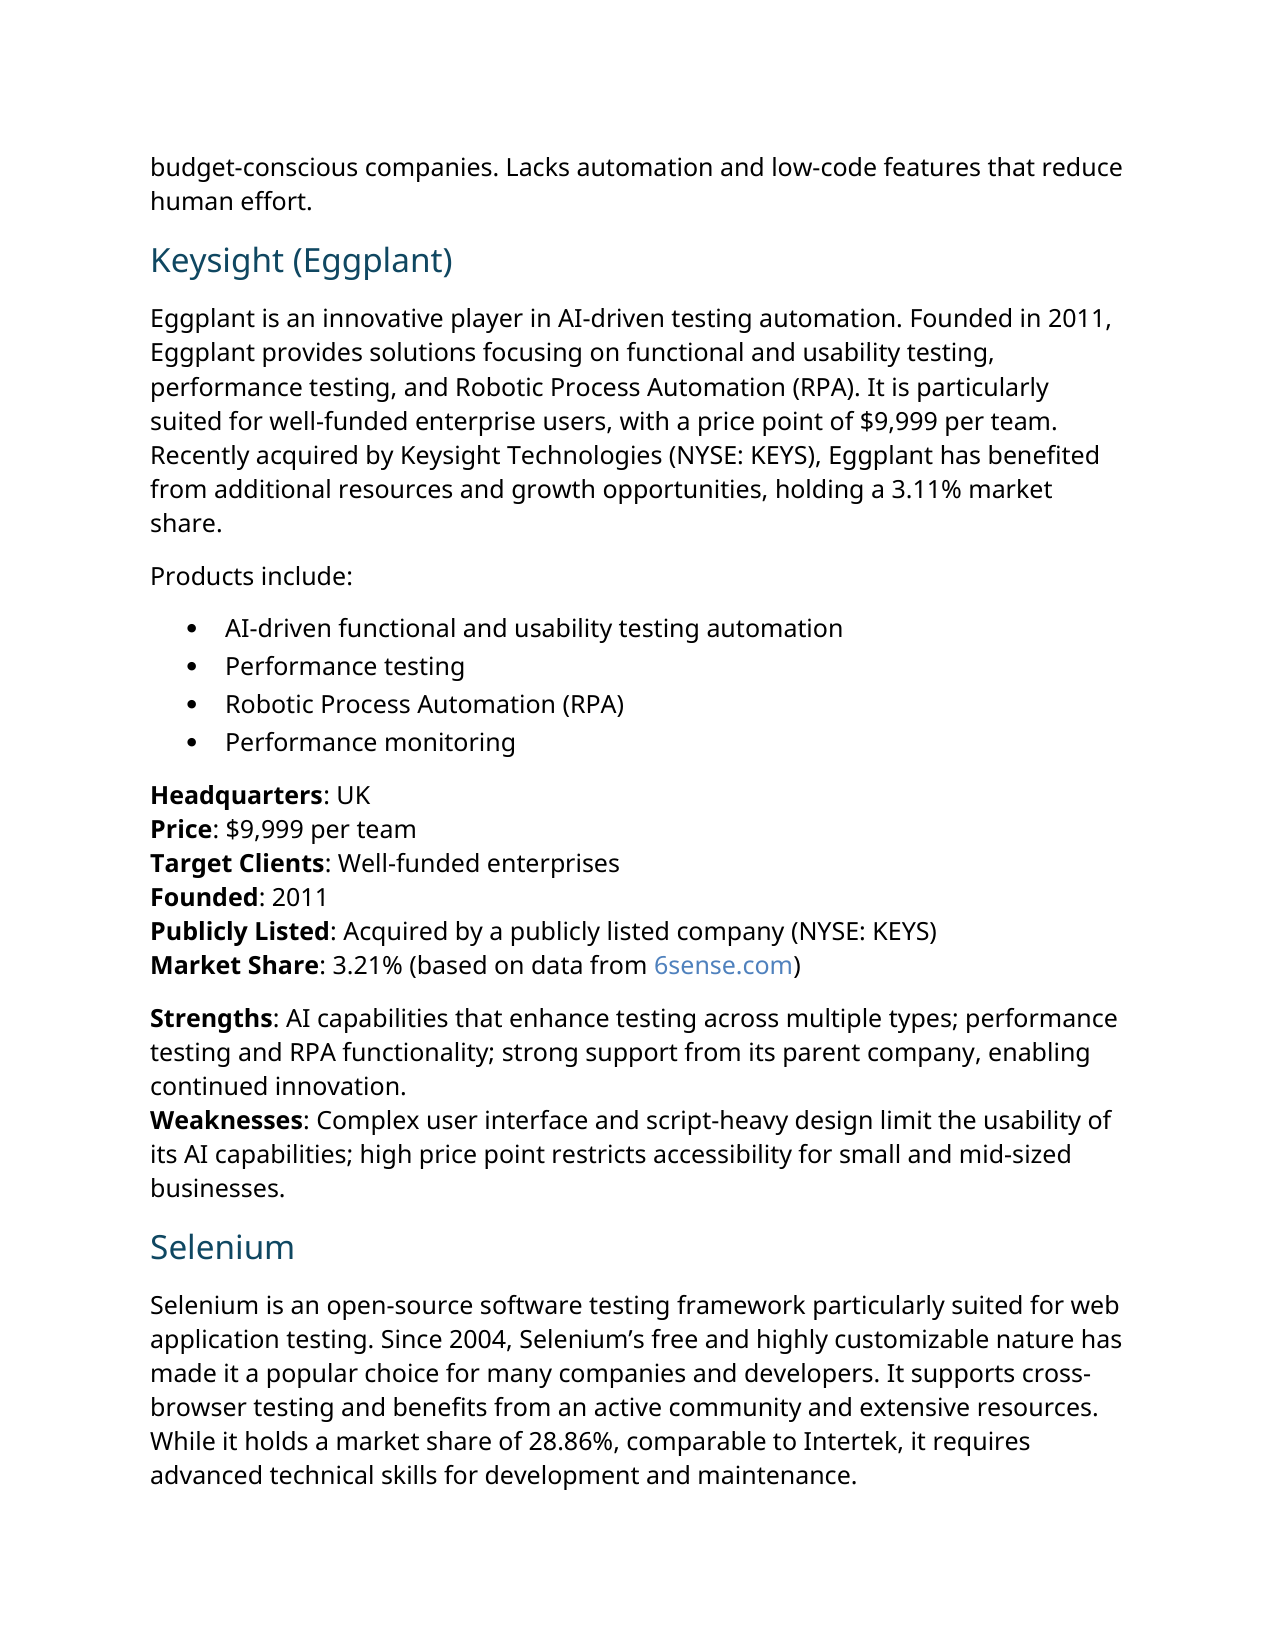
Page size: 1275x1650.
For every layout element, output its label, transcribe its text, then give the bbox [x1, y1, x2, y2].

text Headquarters: UK Price: $9,999 per team Target Clients: Well-funded enterprises Founded: 2011 Publicly Listed: Acquired by a publicly listed company (NYSE: KEYS) Market Share: 3.21% (based on data from 6sense.com) [150, 777, 1125, 982]
subtitle Selenium [150, 1223, 1125, 1269]
list Performance testing [187, 649, 1125, 683]
list Performance monitoring [187, 724, 1125, 758]
text Strengths: AI capabilities that enhance testing across multiple types; performance testing and RPA functionality; strong support from its parent company, enabling continued innovation. Weaknesses: Complex user interface and script-heavy design limit the usability of its AI capabilities; high price point restricts accessibility for small and mid-sized businesses. [150, 1000, 1125, 1205]
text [150, 150, 1125, 218]
text Eggplant is an innovative player in AI-driven testing automation. Founded in 2011, Eggplant provides solutions focusing on functional and usability testing, performance testing, and Robotic Process Automation (RPA). It is particularly suited for well-funded enterprise users, with a price point of $9,999 per team. Recently acquired by Keysight Technologies (NYSE: KEYS), Eggplant has benefited from additional resources and growth opportunities, holding a 3.11% market share. [150, 301, 1125, 539]
subtitle Keysight (Eggplant) [150, 237, 1125, 282]
text Products include: [150, 558, 1125, 592]
list AI-driven functional and usability testing automation [187, 611, 1125, 645]
list Robotic Process Automation (RPA) [187, 687, 1125, 721]
text Selenium is an open-source software testing framework particularly suited for web application testing. Since 2004, Selenium’s free and highly customizable nature has made it a popular choice for many companies and developers. It supports cross-browser testing and benefits from an active community and extensive resources. While it holds a market share of 28.86%, comparable to Intertek, it requires advanced technical skills for development and maintenance. [150, 1288, 1125, 1492]
